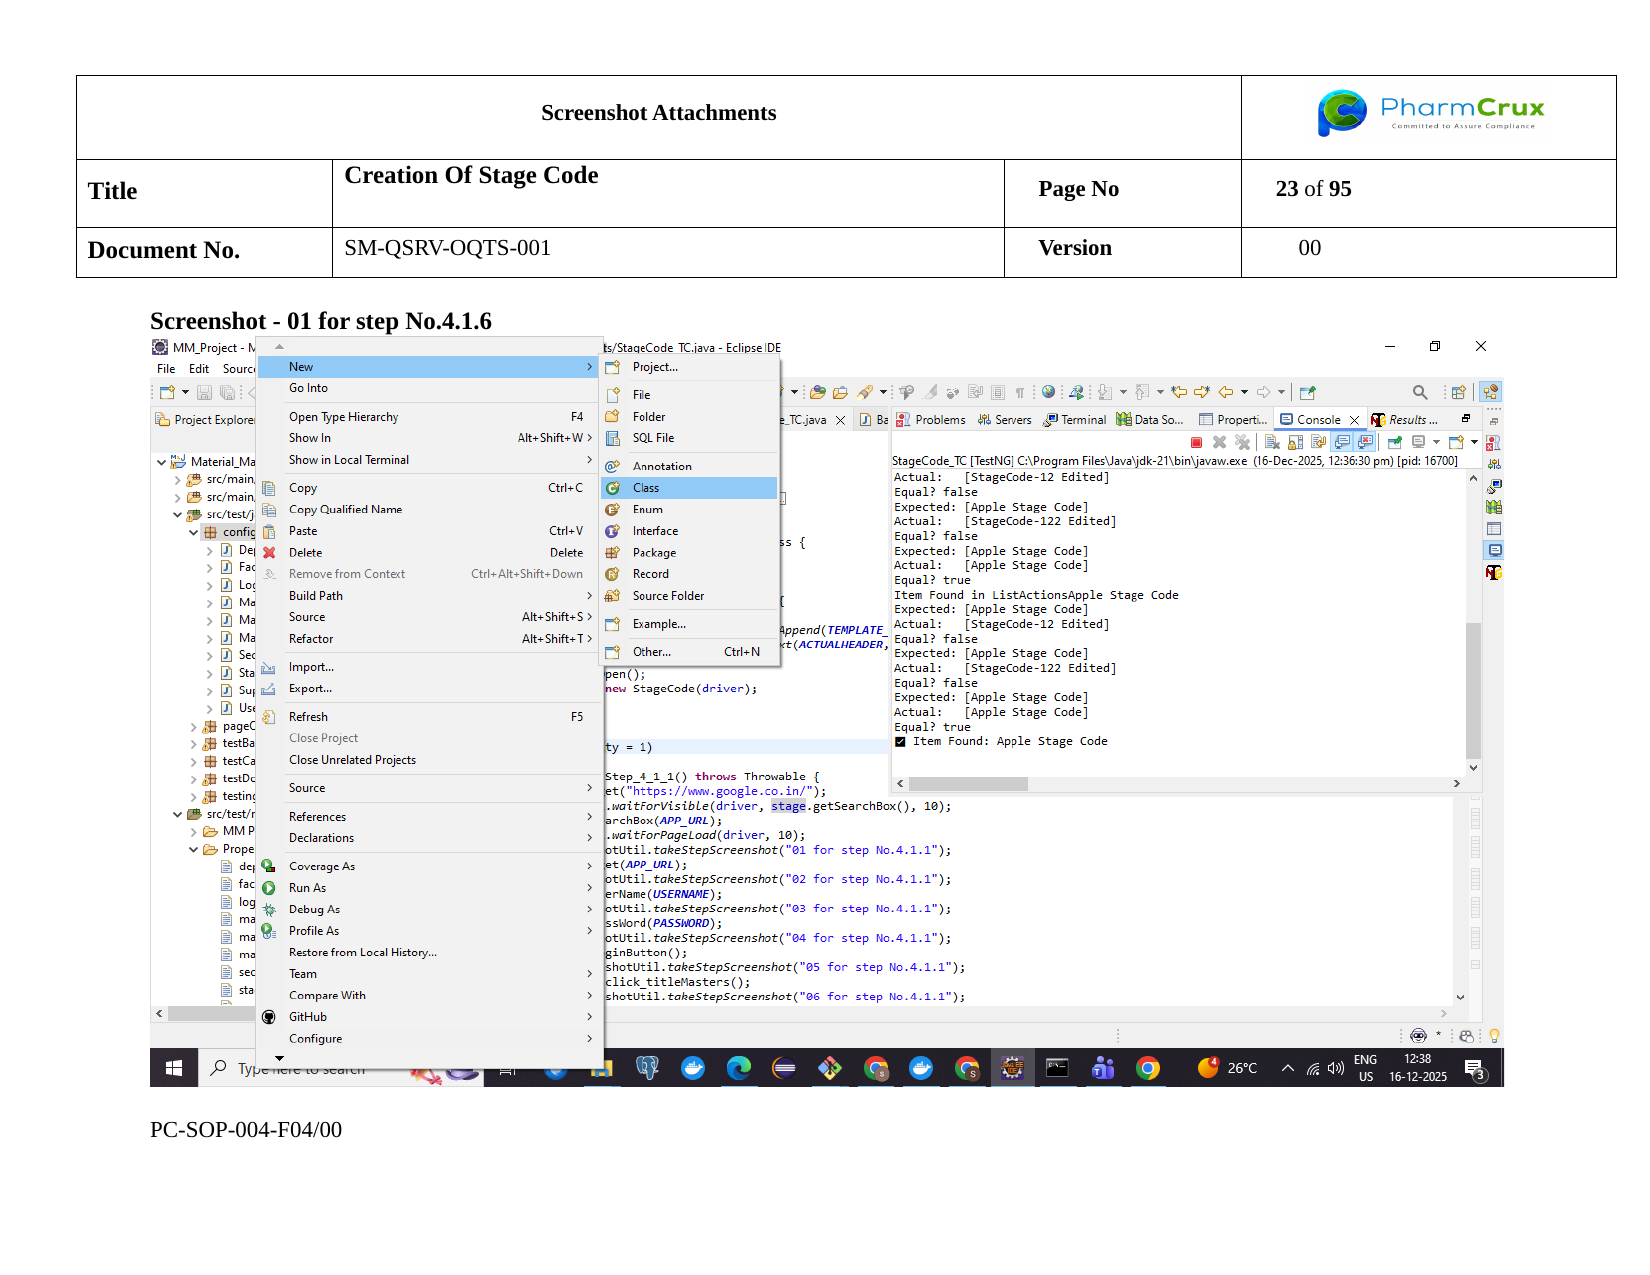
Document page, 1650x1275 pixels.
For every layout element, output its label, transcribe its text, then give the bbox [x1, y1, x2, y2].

text Screenshot - 01 for step No.4.1.6 [150, 306, 1500, 336]
picture [150, 336, 1505, 1087]
picture [1307, 82, 1551, 143]
